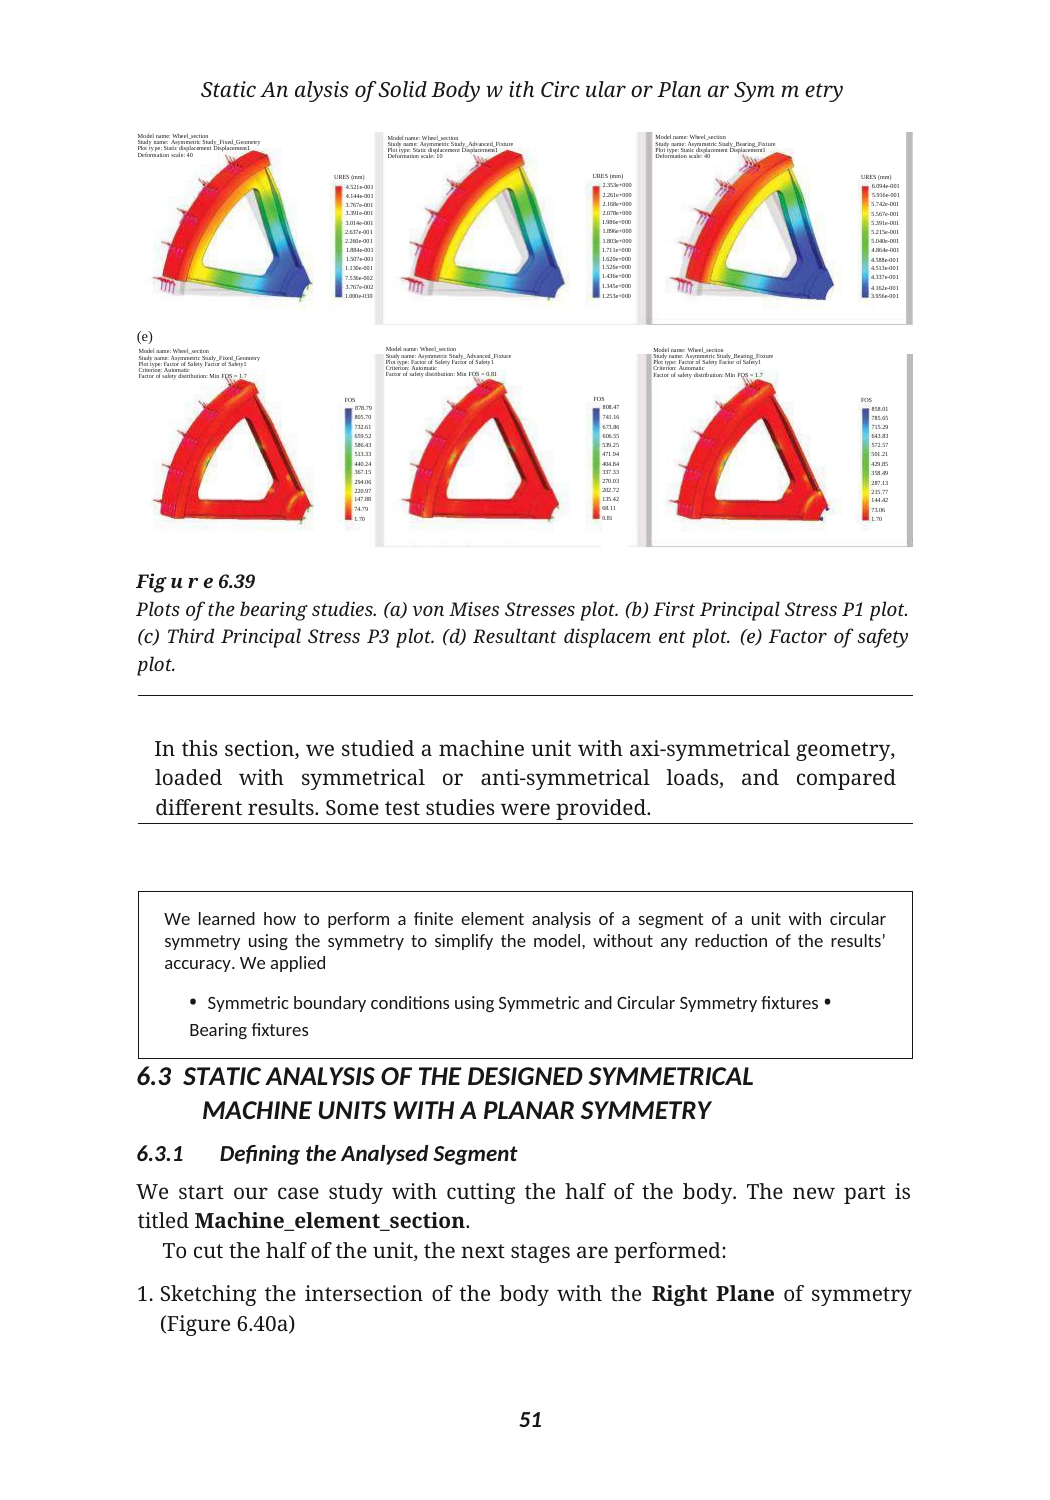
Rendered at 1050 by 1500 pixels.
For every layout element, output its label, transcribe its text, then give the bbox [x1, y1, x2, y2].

list Sketching the intersection of the body with the Right Plane of symmetry (Figure 6.40a) [137, 1279, 912, 1337]
picture [137, 354, 913, 548]
subtitle Fig u r e 6.39 [136, 568, 913, 594]
subtitle 6.3.1 Defining the Analysed Segment [136, 1139, 913, 1167]
text (e) [137, 328, 913, 345]
picture [137, 132, 913, 326]
text To cut the half of the unit, the next stages are performed: [162, 1237, 912, 1265]
text Plots of the bearing studies. (a) von Mises Stresses plot. (b) First Principal Stress P1 plot. (c) Third Principal Stress P3 plot. (d) Resultant displacem ent plot. (e) Factor of safety plot. [136, 596, 911, 677]
text We start our case study with cutting the half of the body. The new part is titled Machine_element_section. [136, 1177, 912, 1235]
table_header We learned how to perform a finite element analysis of a segment of a unit with circular symmetry using the symmetry to simplify the model, without any reduction of the results’ accuracy. We applied • Symmetric boundary conditions using Symmetric and Circular Symmetry fixtures • Bearing fixtures [139, 892, 912, 1058]
subtitle 6.3 STATIC ANALYSIS OF THE DESIGNED SYMMETRICAL MACHINE UNITS WITH A PLANAR SYMMETRY [136, 1059, 861, 1126]
text In this section, we studied a machine unit with axi-symmetrical geometry, loaded with symmetrical or anti-symmetrical loads, and compared different results. Some test studies were provided. [154, 734, 897, 821]
